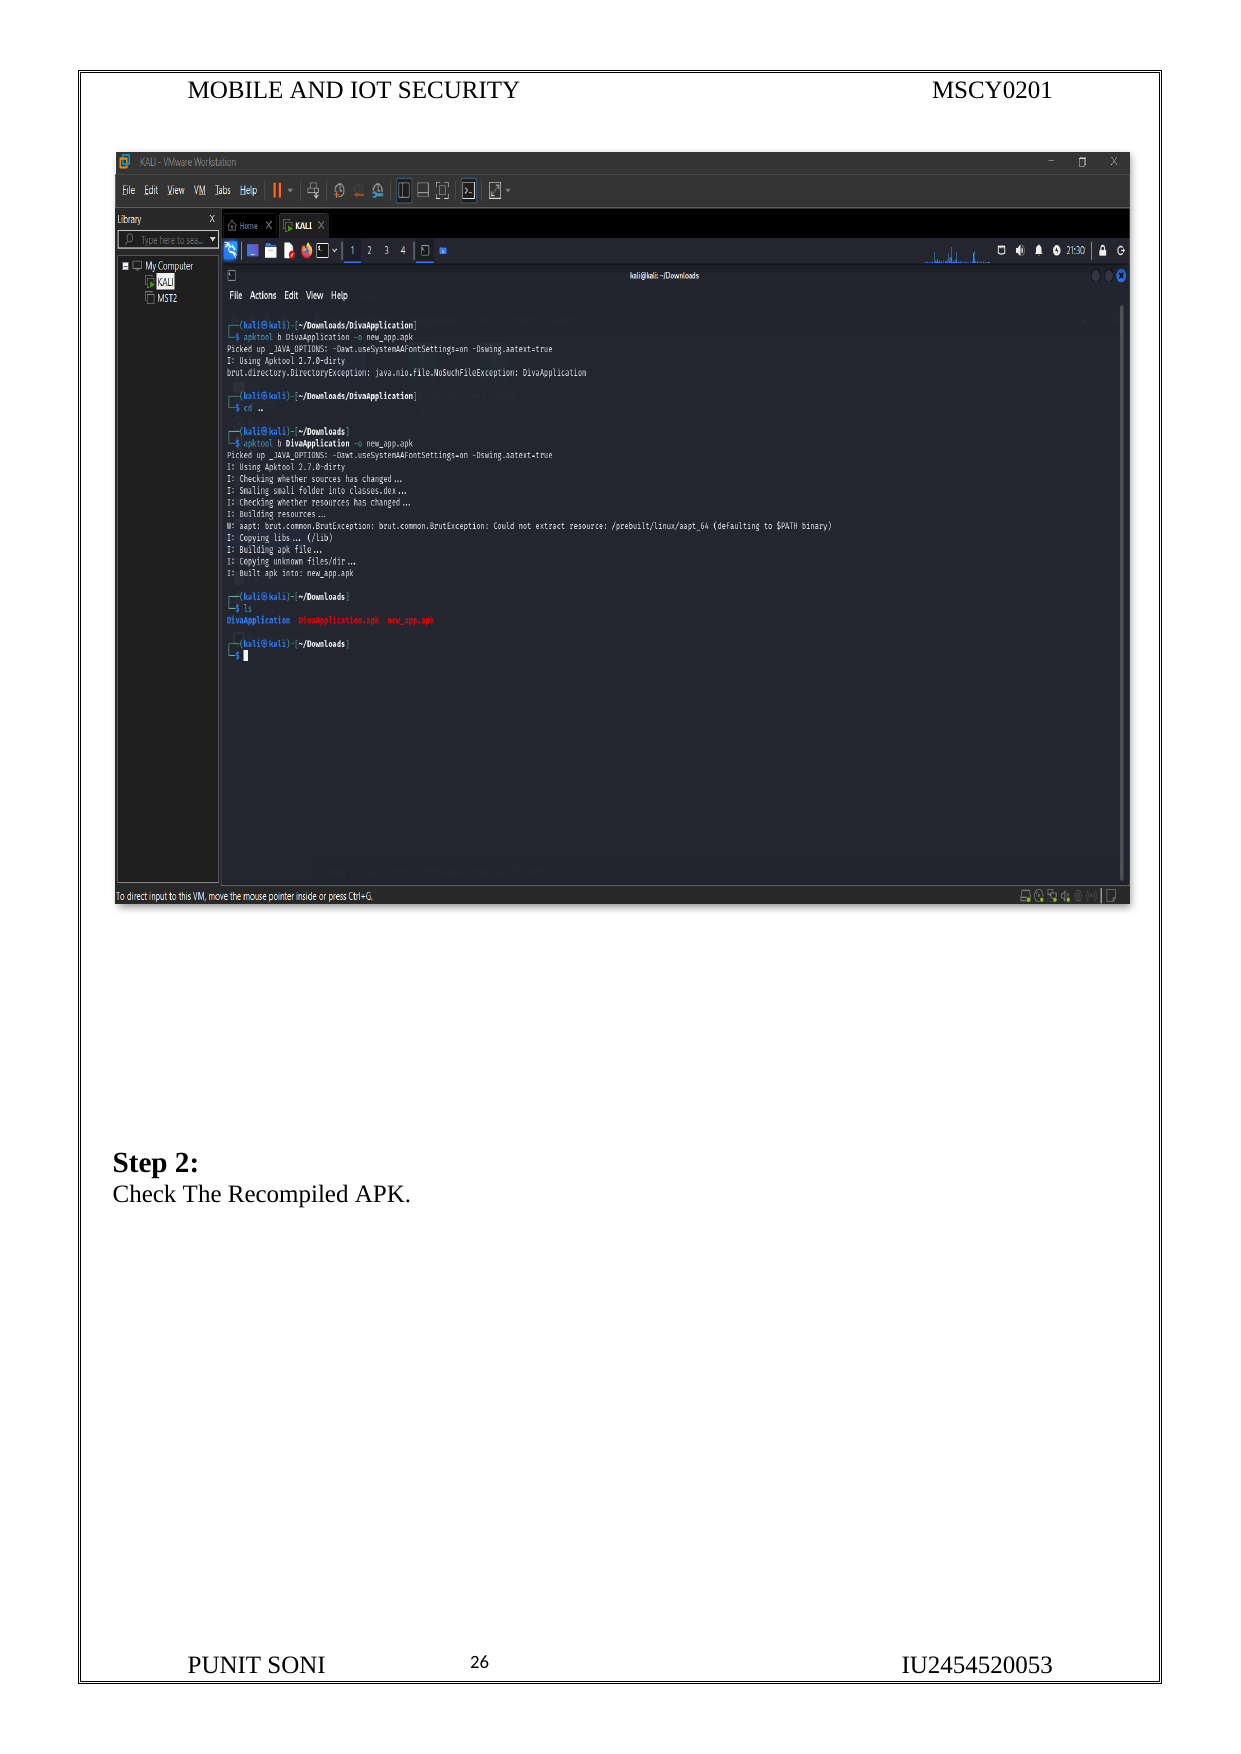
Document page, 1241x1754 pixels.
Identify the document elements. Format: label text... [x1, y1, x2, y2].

picture [115, 152, 1130, 904]
text Check The Recompiled APK. [112, 1179, 1128, 1207]
text Step 2: [112, 1145, 1128, 1179]
